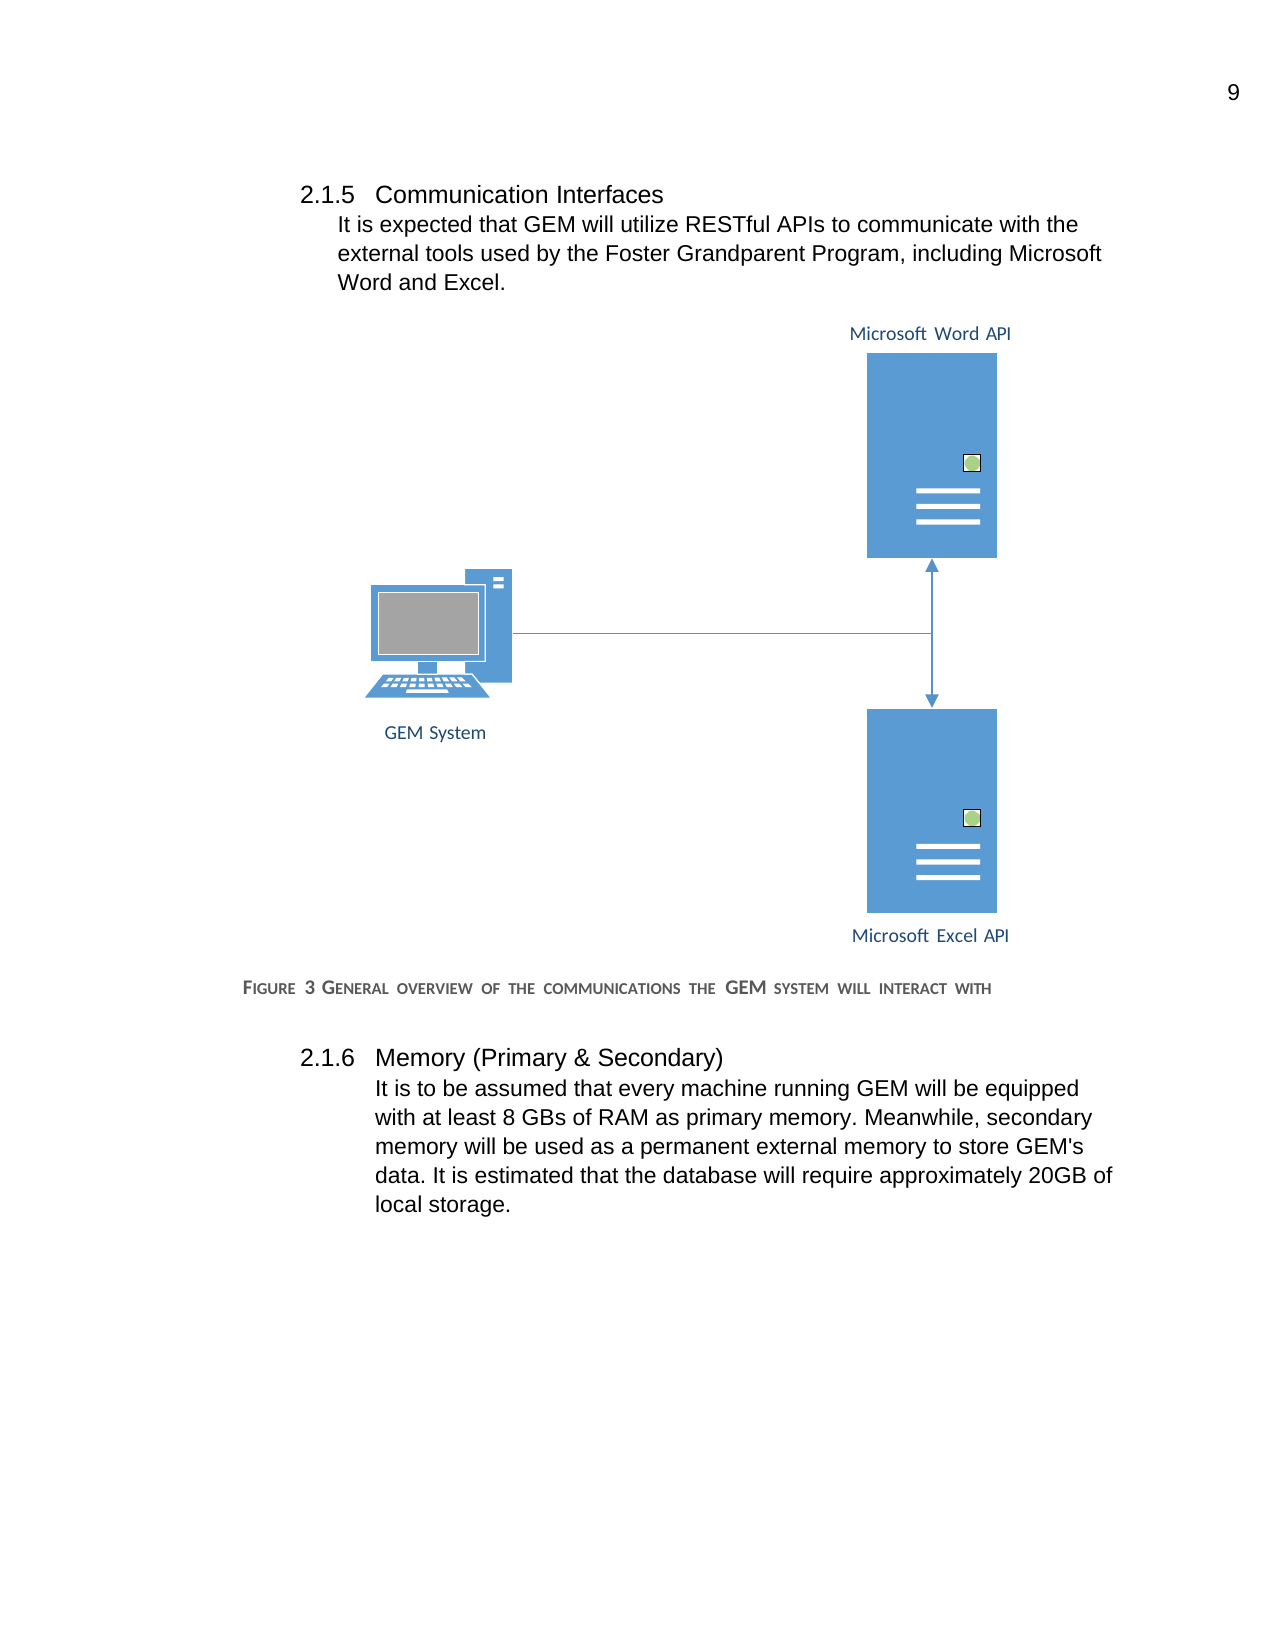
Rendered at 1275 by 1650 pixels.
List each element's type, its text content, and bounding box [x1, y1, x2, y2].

subtitle Memory (Primary & Secondary) [300, 1043, 1239, 1072]
text Microsoft Excel API [852, 358, 1239, 947]
subtitle Communication Interfaces [300, 179, 1239, 208]
text It is expected that GEM will utilize RESTful APIs to communicate with the external tools used by the Foster Grandparent Program, including Microsoft Word and Excel. [337, 211, 1116, 295]
text It is to be assumed that every machine running GEM will be equipped with at least 8 GBs of RAM as primary memory. Meanwhile, secondary memory will be used as a permanent external memory to store GEM's data. It is estimated that the database will require approximately 20GB of local storage. [375, 1075, 1116, 1217]
text Figure 3 General overview of the communications the GEM system will interact with [243, 974, 1239, 999]
text Microsoft Word API [849, 321, 1239, 345]
